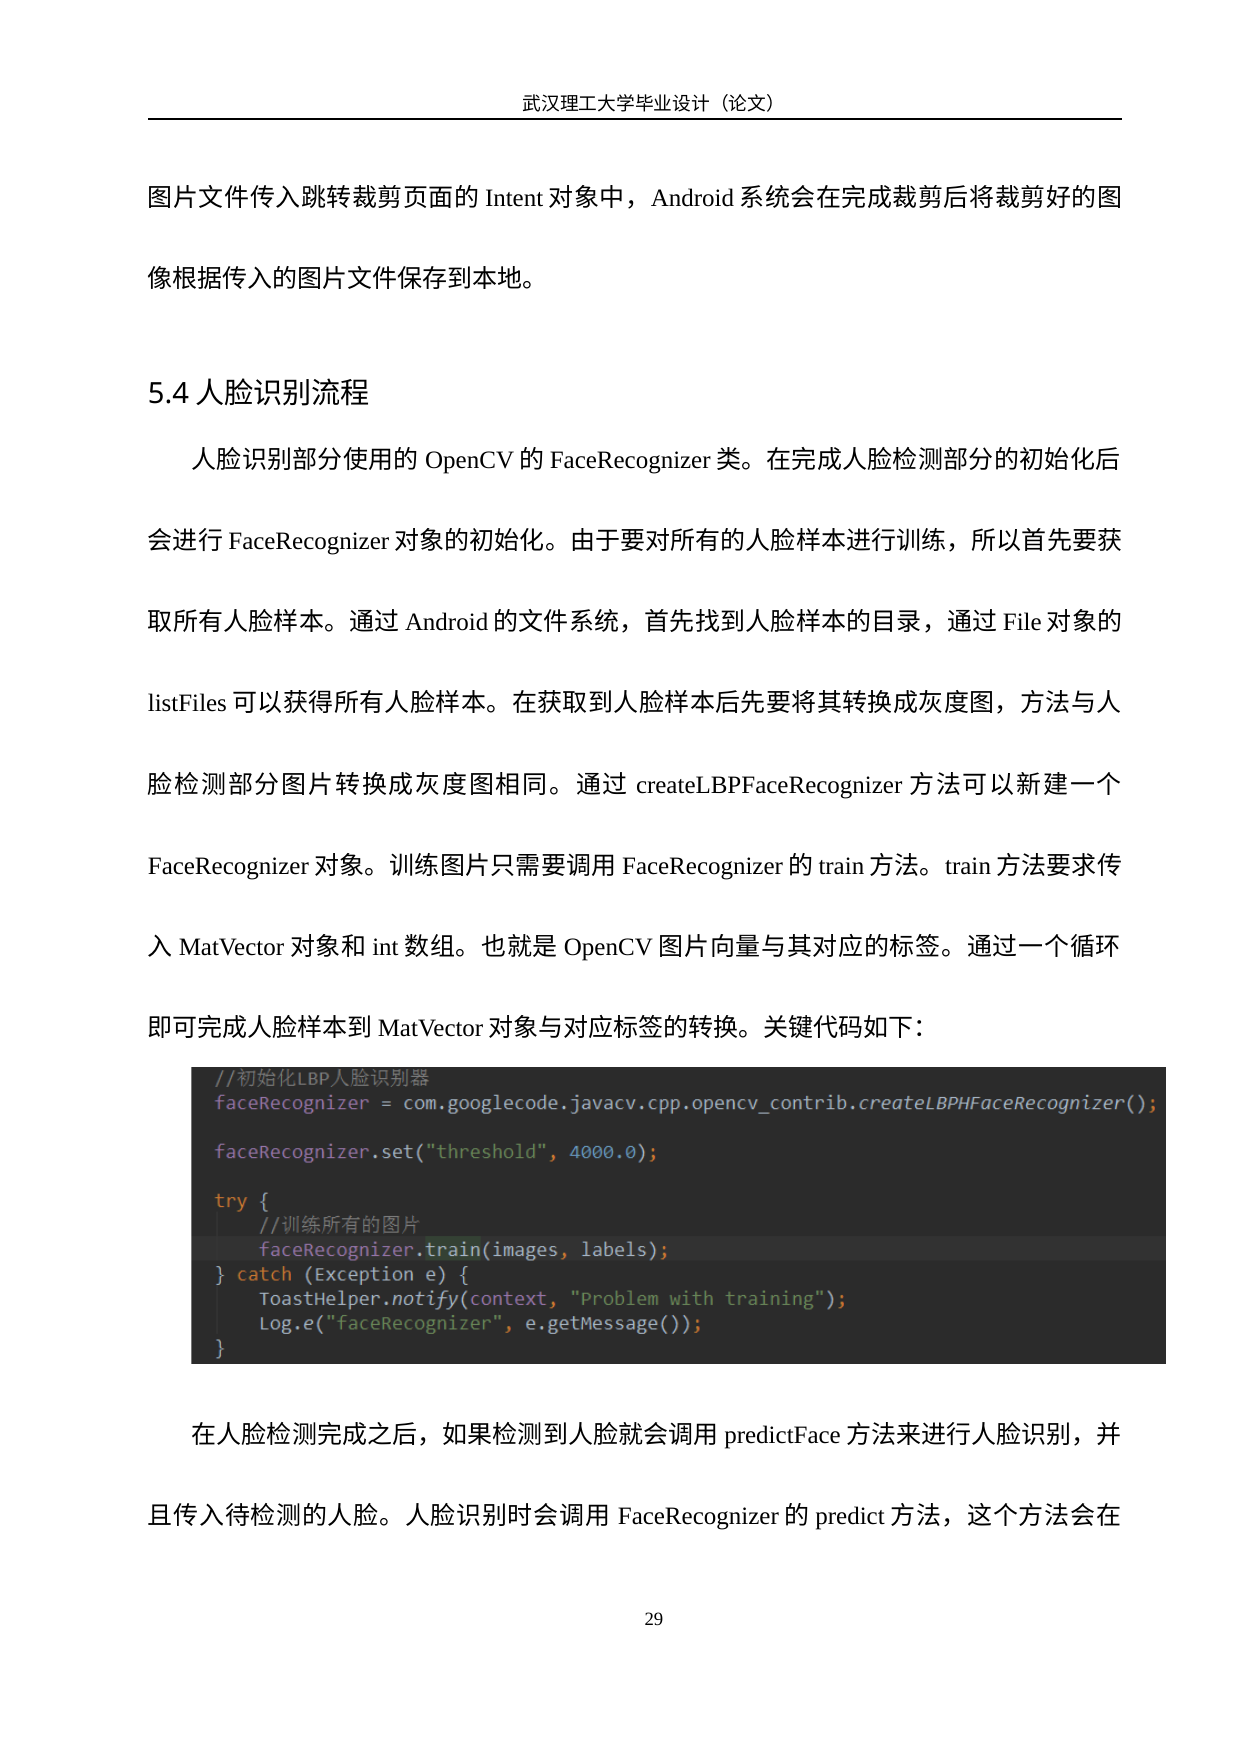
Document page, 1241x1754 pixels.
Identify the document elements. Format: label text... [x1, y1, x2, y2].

text 人脸识别部分使用的OpenCV的FaceRecognizer类。在完成人脸检测部分的初始化后会进行FaceRecognizer对象的初始化。由于要对所有的人脸样本进行训练，所以首先要获取所有人脸样本。通过Android的文件系统，首先找到人脸样本的目录，通过File对象的listFiles可以获得所有人脸样本。在获取到人脸样本后先要将其转换成灰度图，方法与人脸检测部分图片转换成灰度图相同。通过createLBPFaceRecognizer方法可以新建一个FaceRecognizer对象。训练图片只需要调用FaceRecognizer的train方法。train方法要求传入MatVector对象和int数组。也就是OpenCV图片向量与其对应的标签。通过一个循环即可完成人脸样本到MatVector对象与对应标签的转换。关键代码如下： [148, 425, 1122, 1058]
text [148, 163, 1122, 309]
subtitle 5.4人脸识别流程 [148, 359, 1122, 424]
picture [191, 1067, 1166, 1364]
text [148, 1400, 1122, 1546]
